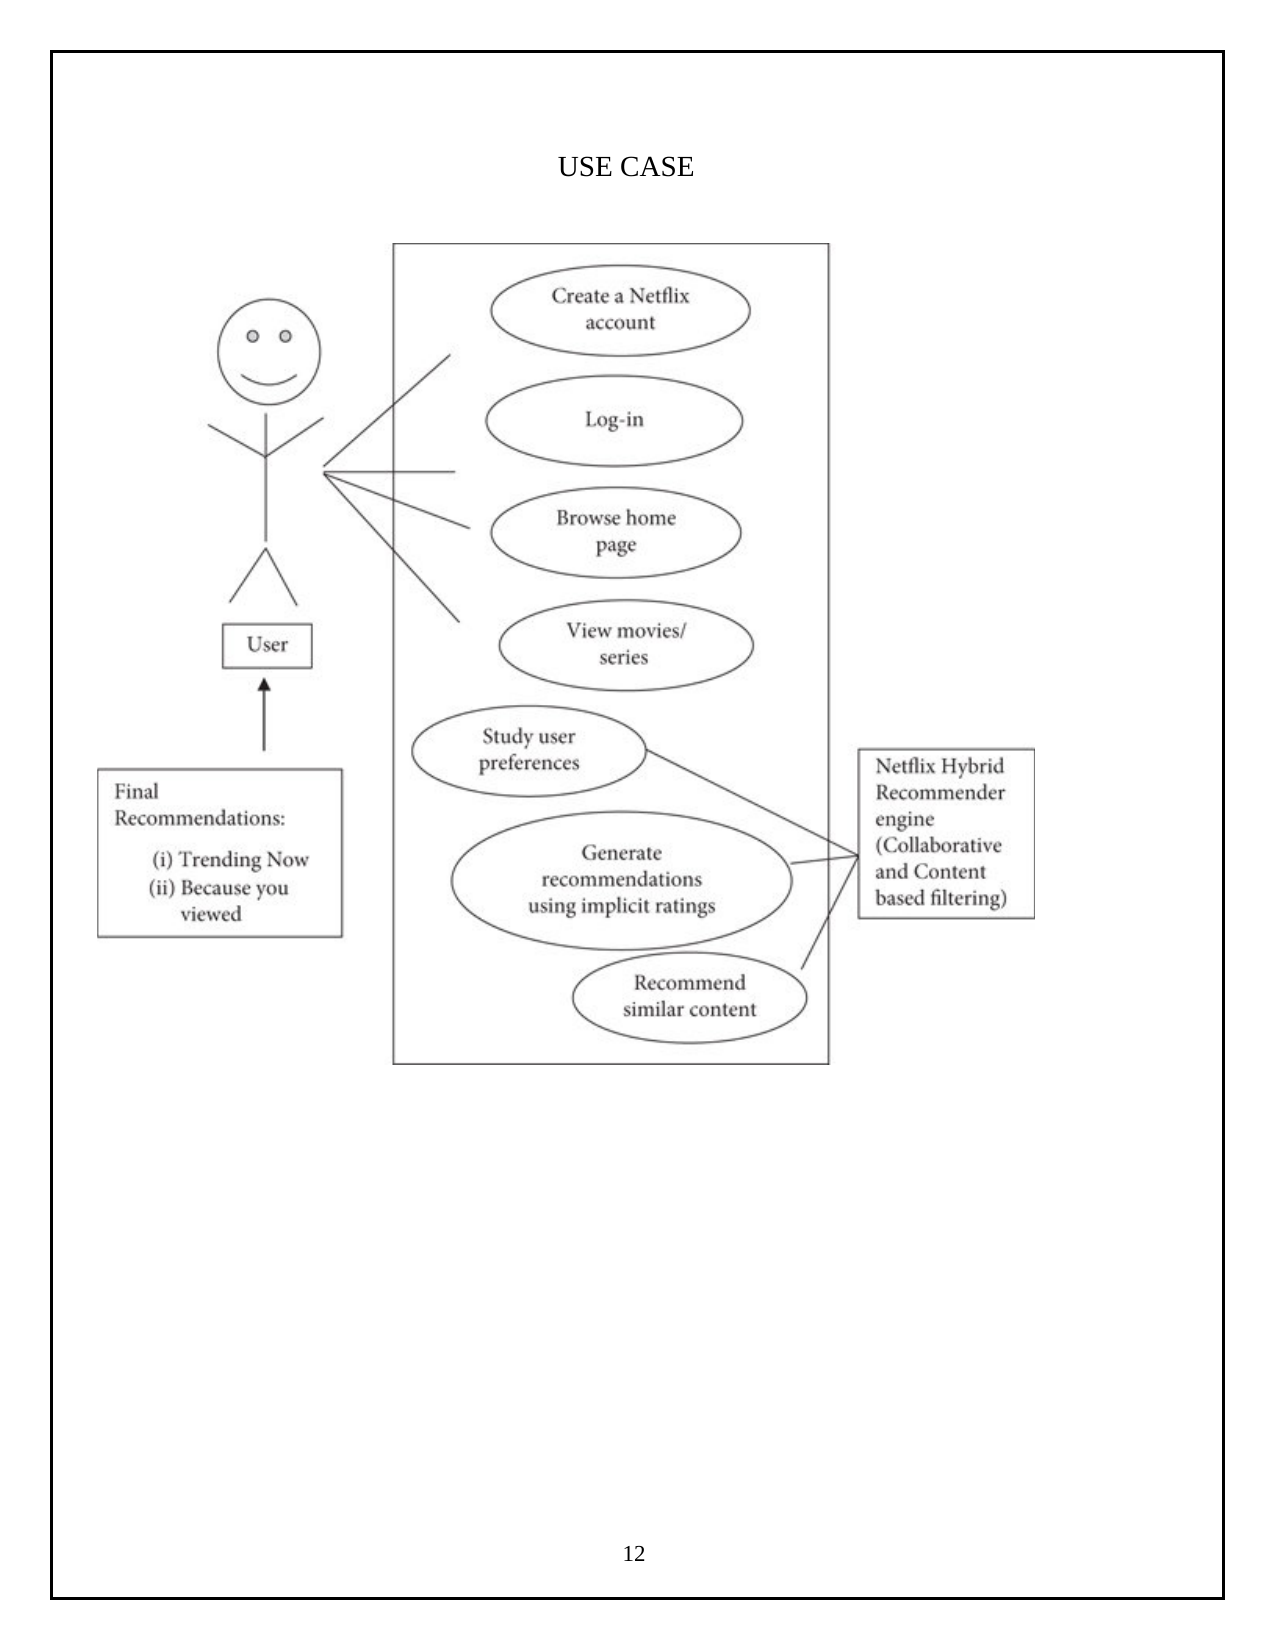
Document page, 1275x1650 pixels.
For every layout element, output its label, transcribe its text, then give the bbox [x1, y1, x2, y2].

text USE CASE [97, 149, 1169, 183]
picture [97, 243, 1035, 1065]
